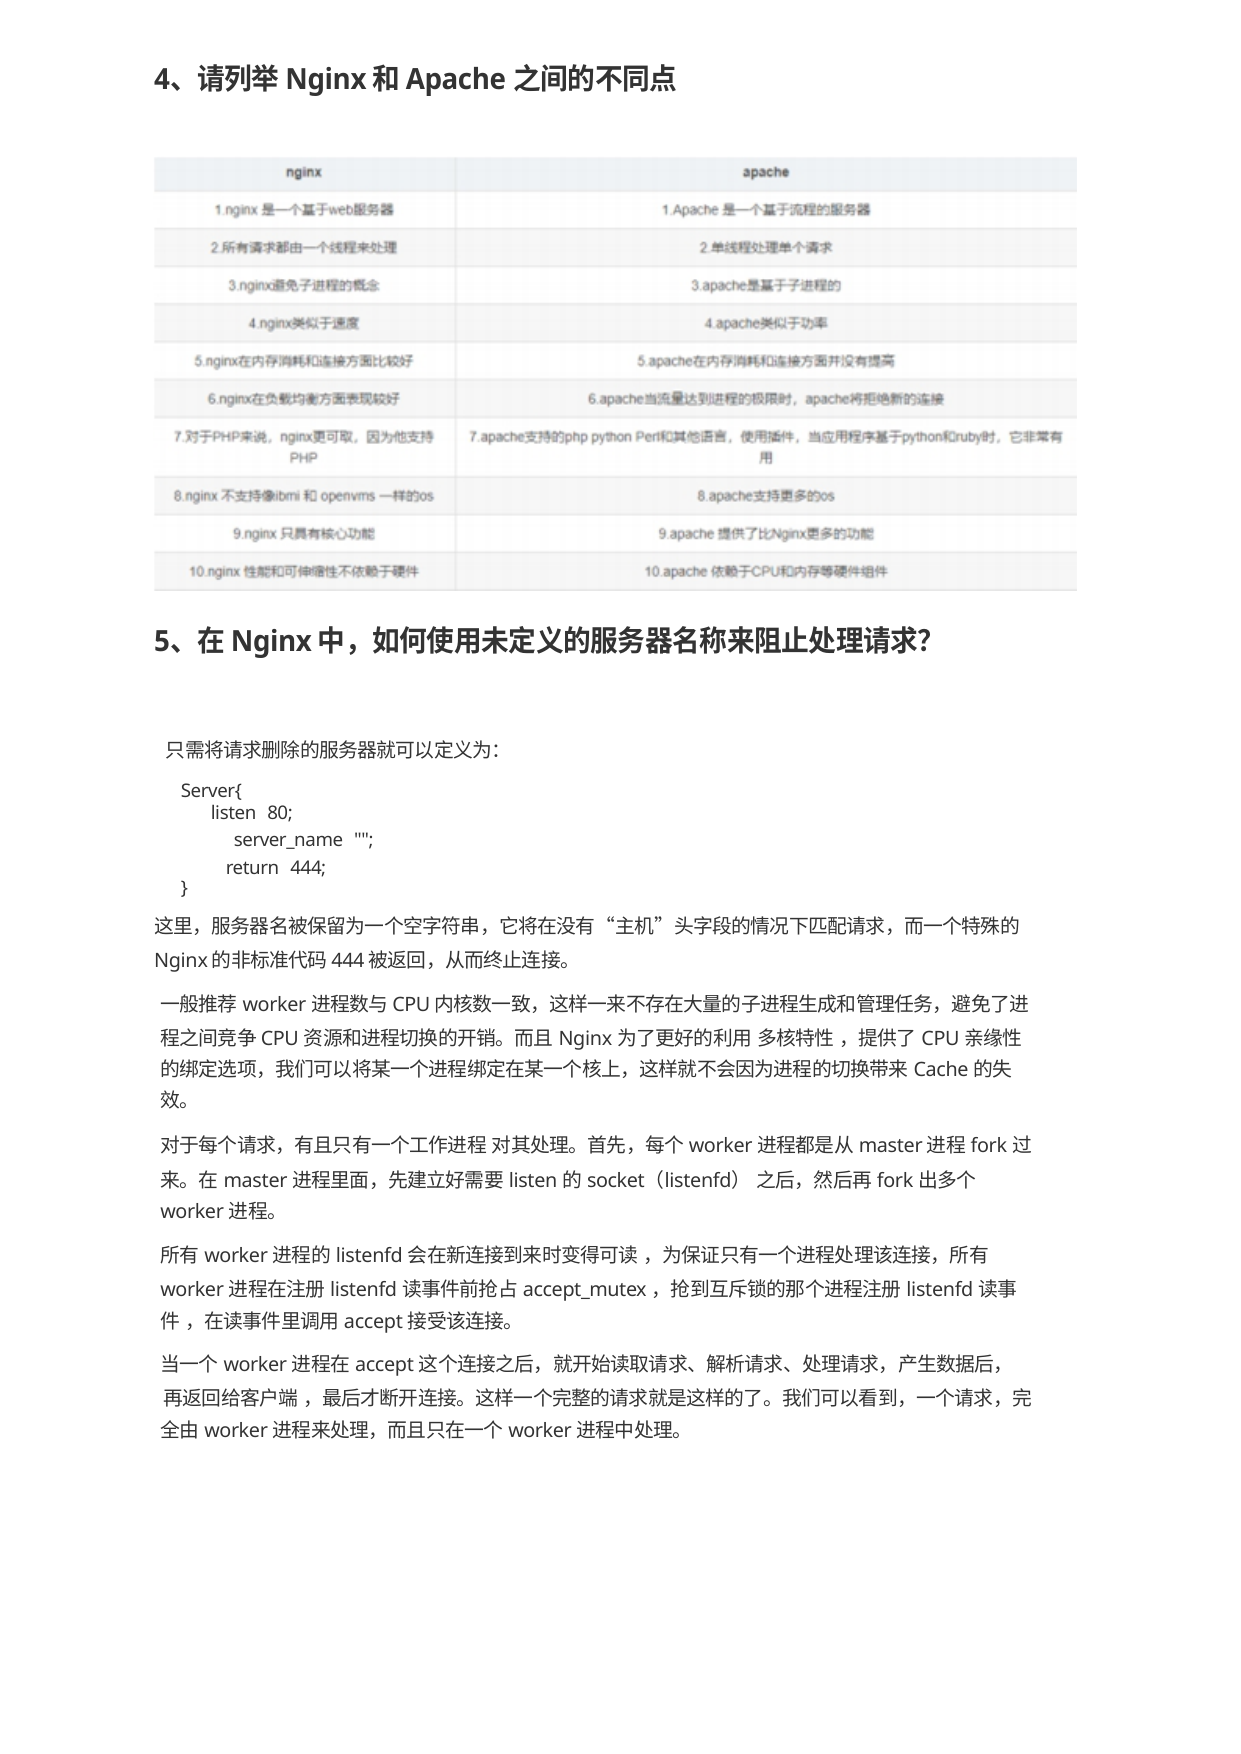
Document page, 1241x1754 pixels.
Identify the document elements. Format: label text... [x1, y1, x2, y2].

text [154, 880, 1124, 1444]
text 只需将请求删除的服务器就可以定义为： [160, 718, 1124, 768]
text server_name ""; [198, 823, 1124, 852]
picture [153, 156, 1077, 591]
subtitle 4、请列举Nginx和Apache 之间的不同点 [154, 56, 1124, 98]
text Server{ [160, 768, 1124, 805]
text return 444; [154, 852, 1124, 880]
subtitle 5、在Nginx中，如何使用未定义的服务器名称来阻止处理请求？ [154, 618, 1124, 660]
text listen 80; [191, 805, 1124, 823]
